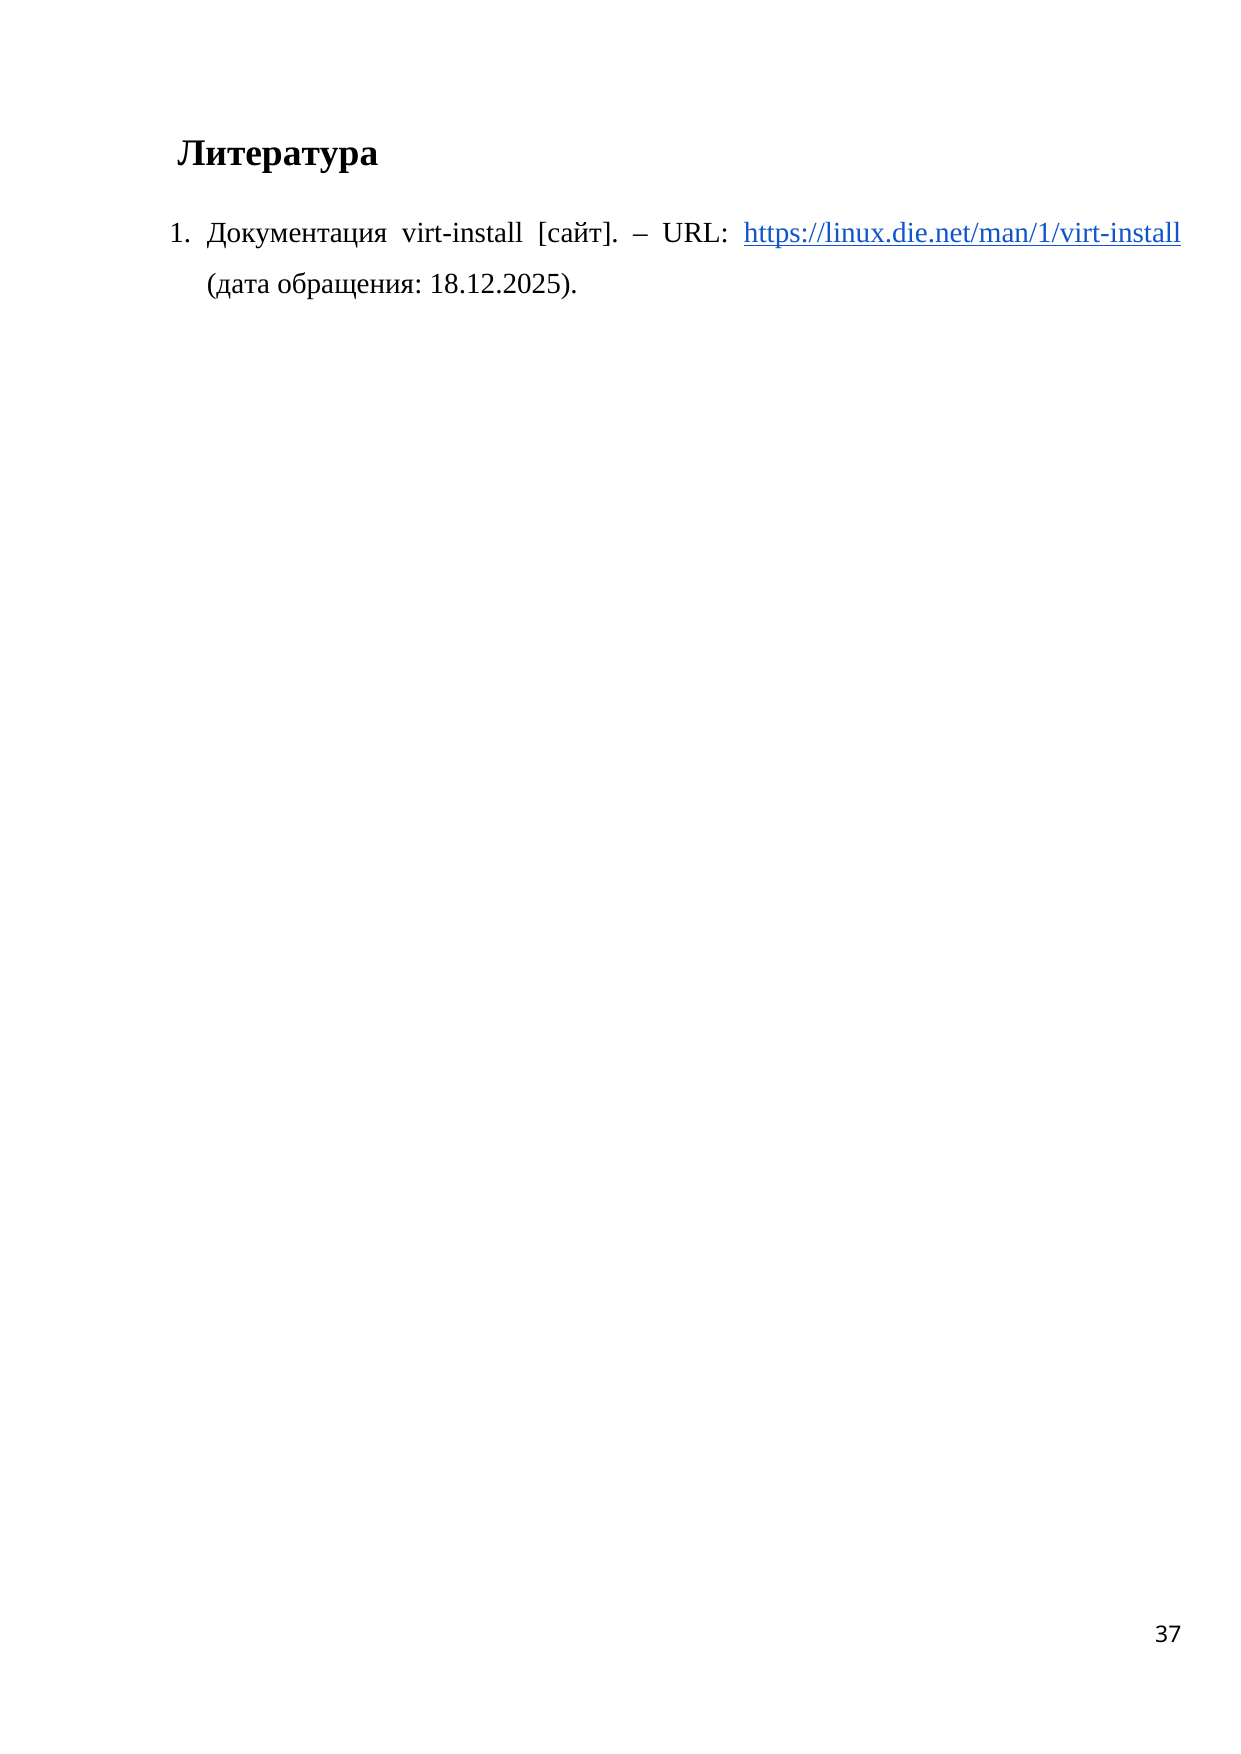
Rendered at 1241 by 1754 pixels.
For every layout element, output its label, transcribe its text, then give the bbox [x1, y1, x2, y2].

subtitle Литература [177, 130, 1181, 173]
list Документация virt-install [сайт]. – URL: https://linux.die.net/man/1/virt-install (дата обращения: 18.12.2025). [169, 216, 1181, 299]
